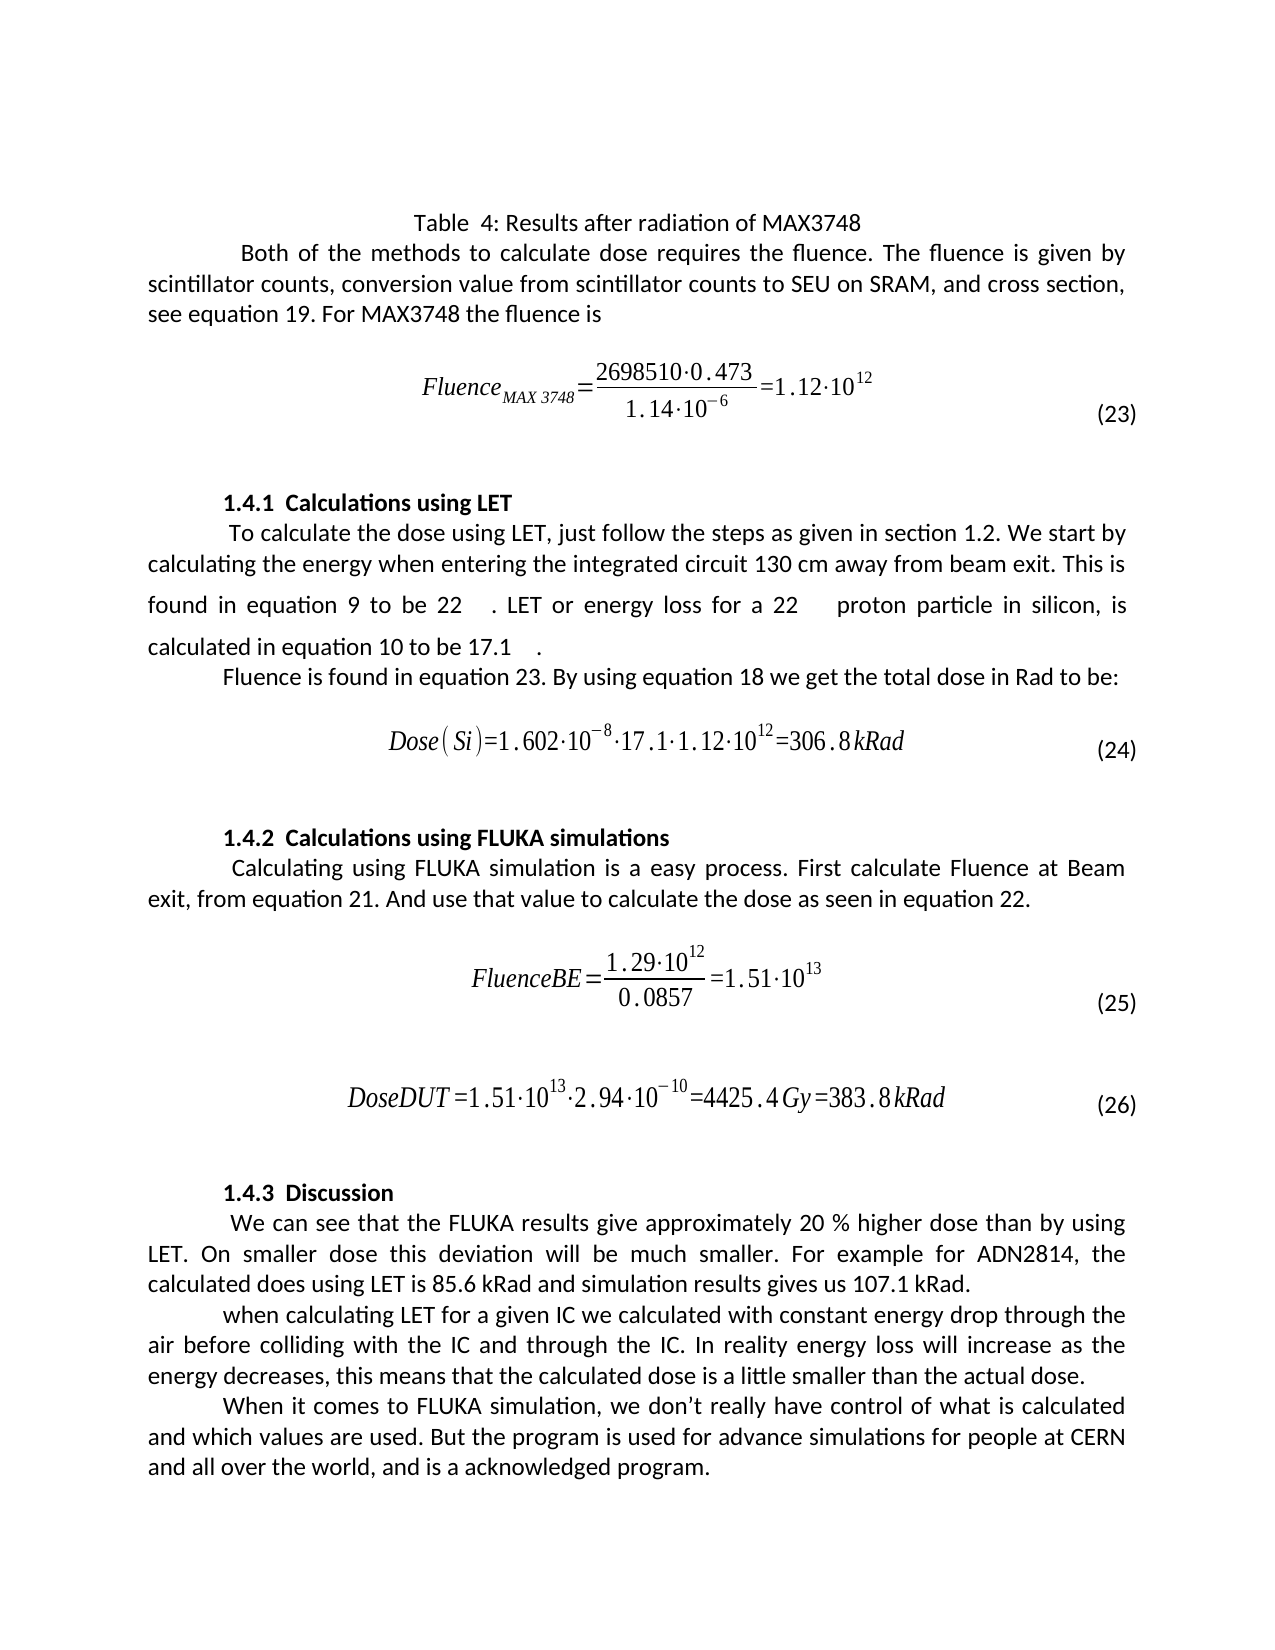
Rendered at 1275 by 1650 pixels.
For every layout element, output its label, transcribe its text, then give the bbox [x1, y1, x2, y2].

text Fluence is found in equation 23. By using equation 18 we get the total dose in Rad to be: [148, 661, 1127, 692]
text When it comes to FLUKA simulation, we don’t really have control of what is calculated and which values are used. But the program is used for advance simulations for people at CERN and all over the world, and is a acknowledged program. [148, 1390, 1127, 1482]
text (26) [148, 1075, 1127, 1119]
text Calculating using FLUKA simulation is a easy process. First calculate Fluence at Beam exit, from equation 21. And use that value to calculate the dose as seen in equation 22. [148, 852, 1127, 913]
text Both of the methods to calculate dose requires the fluence. The fluence is given by scintillator counts, conversion value from scintillator counts to SEU on SRAM, and cross section, see equation 19. For MAX3748 the fluence is [148, 237, 1127, 329]
subtitle 1.4.2 Calculations using FLUKA simulations [148, 822, 1127, 852]
text (23) [148, 358, 1127, 429]
text (25) [148, 942, 1127, 1018]
subtitle 1.4.3 Discussion [148, 1177, 1127, 1207]
text Table 4: Results after radiation of MAX3748 [148, 207, 1127, 237]
text when calculating LET for a given IC we calculated with constant energy drop through the air before colliding with the IC and through the IC. In reality energy loss will increase as the energy decreases, this means that the calculated dose is a little smaller than the actual dose. [148, 1299, 1127, 1390]
text (24) [148, 720, 1127, 764]
text We can see that the FLUKA results give approximately 20 % higher dose than by using LET. On smaller dose this deviation will be much smaller. For example for ADN2814, the calculated does using LET is 85.6 kRad and simulation results gives us 107.1 kRad. [148, 1207, 1127, 1299]
text To calculate the dose using LET, just follow the steps as given in section 1.2. We start by calculating the energy when entering the integrated circuit 130 cm away from beam exit. This is found in equation 9 to be 22 . LET or energy loss for a 22 proton particle in silicon, is calculated in equation 10 to be 17.1 . [148, 517, 1127, 661]
subtitle 1.4.1 Calculations using LET [148, 487, 1127, 517]
